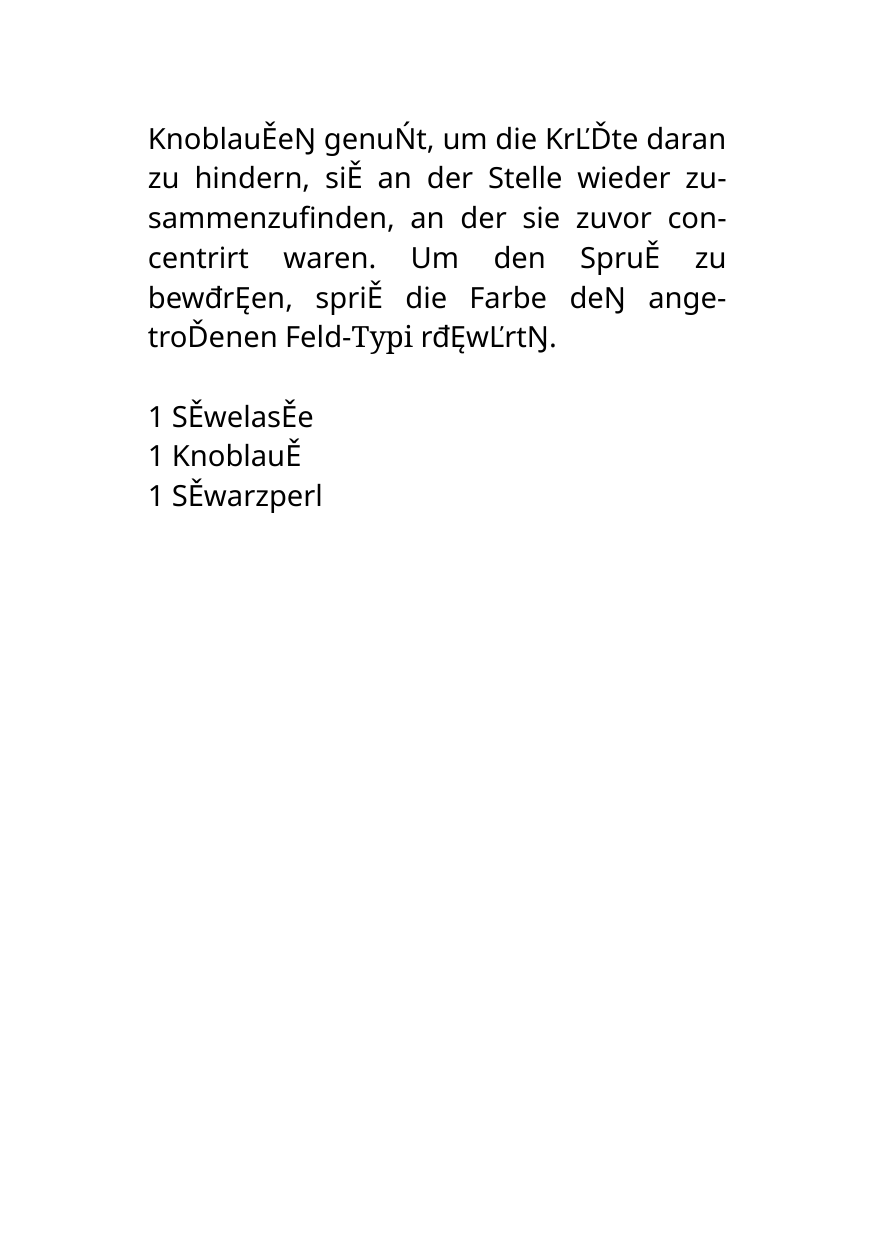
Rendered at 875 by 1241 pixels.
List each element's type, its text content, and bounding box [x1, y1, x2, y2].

text 1 SĚwarzperl [148, 475, 726, 515]
text 1 KnoblauĚ [148, 436, 726, 475]
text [148, 118, 726, 356]
text 1 SĚwelasĚe [148, 396, 726, 436]
